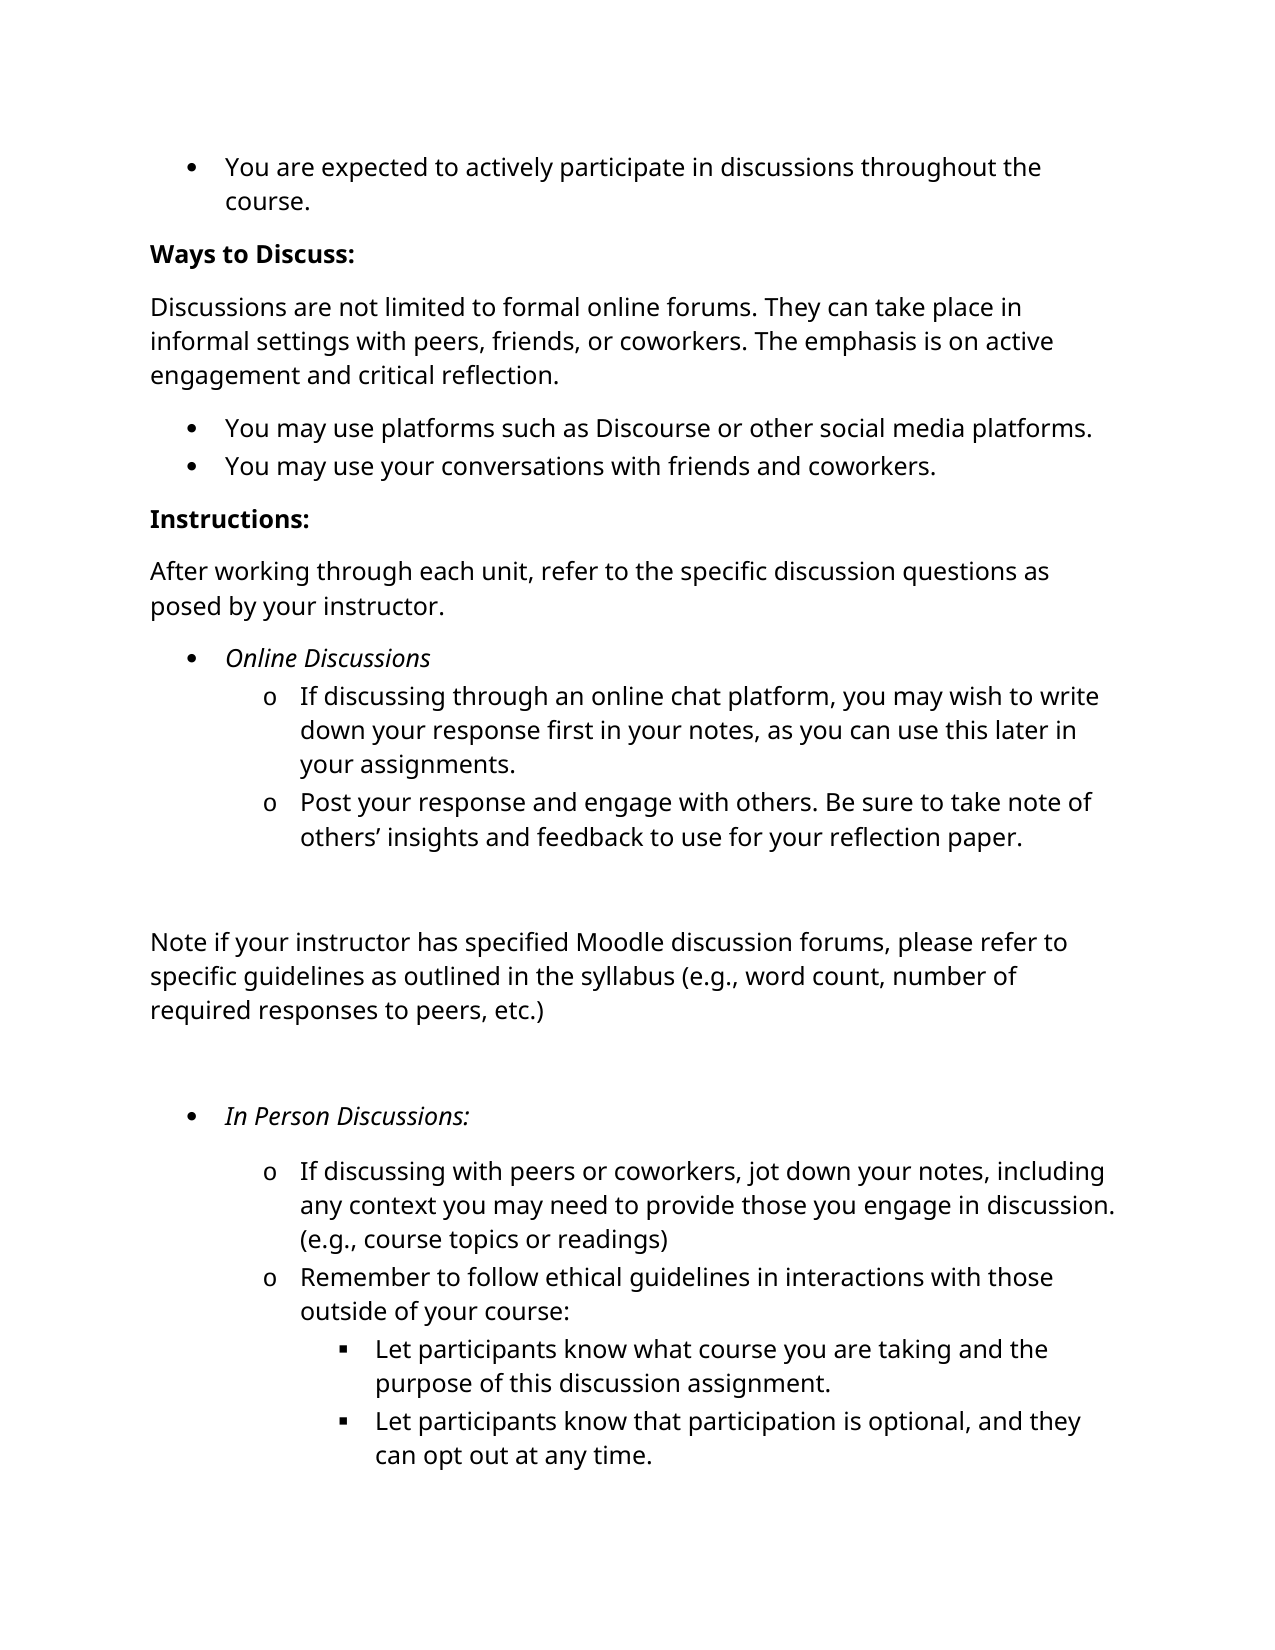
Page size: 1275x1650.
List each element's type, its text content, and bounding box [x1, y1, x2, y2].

text Note if your instructor has specified Moodle discussion forums, please refer to specific guidelines as outlined in the syllabus (e.g., word count, number of required responses to peers, etc.) [150, 925, 1125, 1027]
list Remember to follow ethical guidelines in interactions with those outside of your course: [262, 1259, 1125, 1328]
list Post your response and engage with others. Be sure to take note of others’ insights and feedback to use for your reflection paper. [262, 785, 1125, 853]
list You may use your conversations with friends and coworkers. [187, 448, 1125, 482]
list If discussing through an online chat platform, you may wish to write down your response first in your notes, as you can use this later in your assignments. [262, 679, 1125, 781]
list In Person Discussions: [187, 1098, 1125, 1133]
text After working through each unit, refer to the specific discussion questions as posed by your instructor. [150, 554, 1125, 622]
text Discussions are not limited to formal online forums. They can take place in informal settings with peers, friends, or coworkers. The emphasis is on active engagement and critical reflection. [150, 290, 1125, 392]
list Let participants know that participation is optional, and they can opt out at any time. [337, 1403, 1125, 1472]
list Online Discussions [187, 641, 1125, 675]
list If discussing with peers or coworkers, jot down your notes, including any context you may need to provide those you engage in discussion. (e.g., course topics or readings) [262, 1153, 1125, 1256]
text Ways to Discuss: [150, 237, 1125, 271]
text Instructions: [150, 501, 1125, 535]
list You may use platforms such as Discourse or other social media platforms. [187, 411, 1125, 445]
list You are expected to actively participate in discussions throughout the course. [187, 150, 1125, 218]
list Let participants know what course you are taking and the purpose of this discussion assignment. [337, 1332, 1125, 1400]
